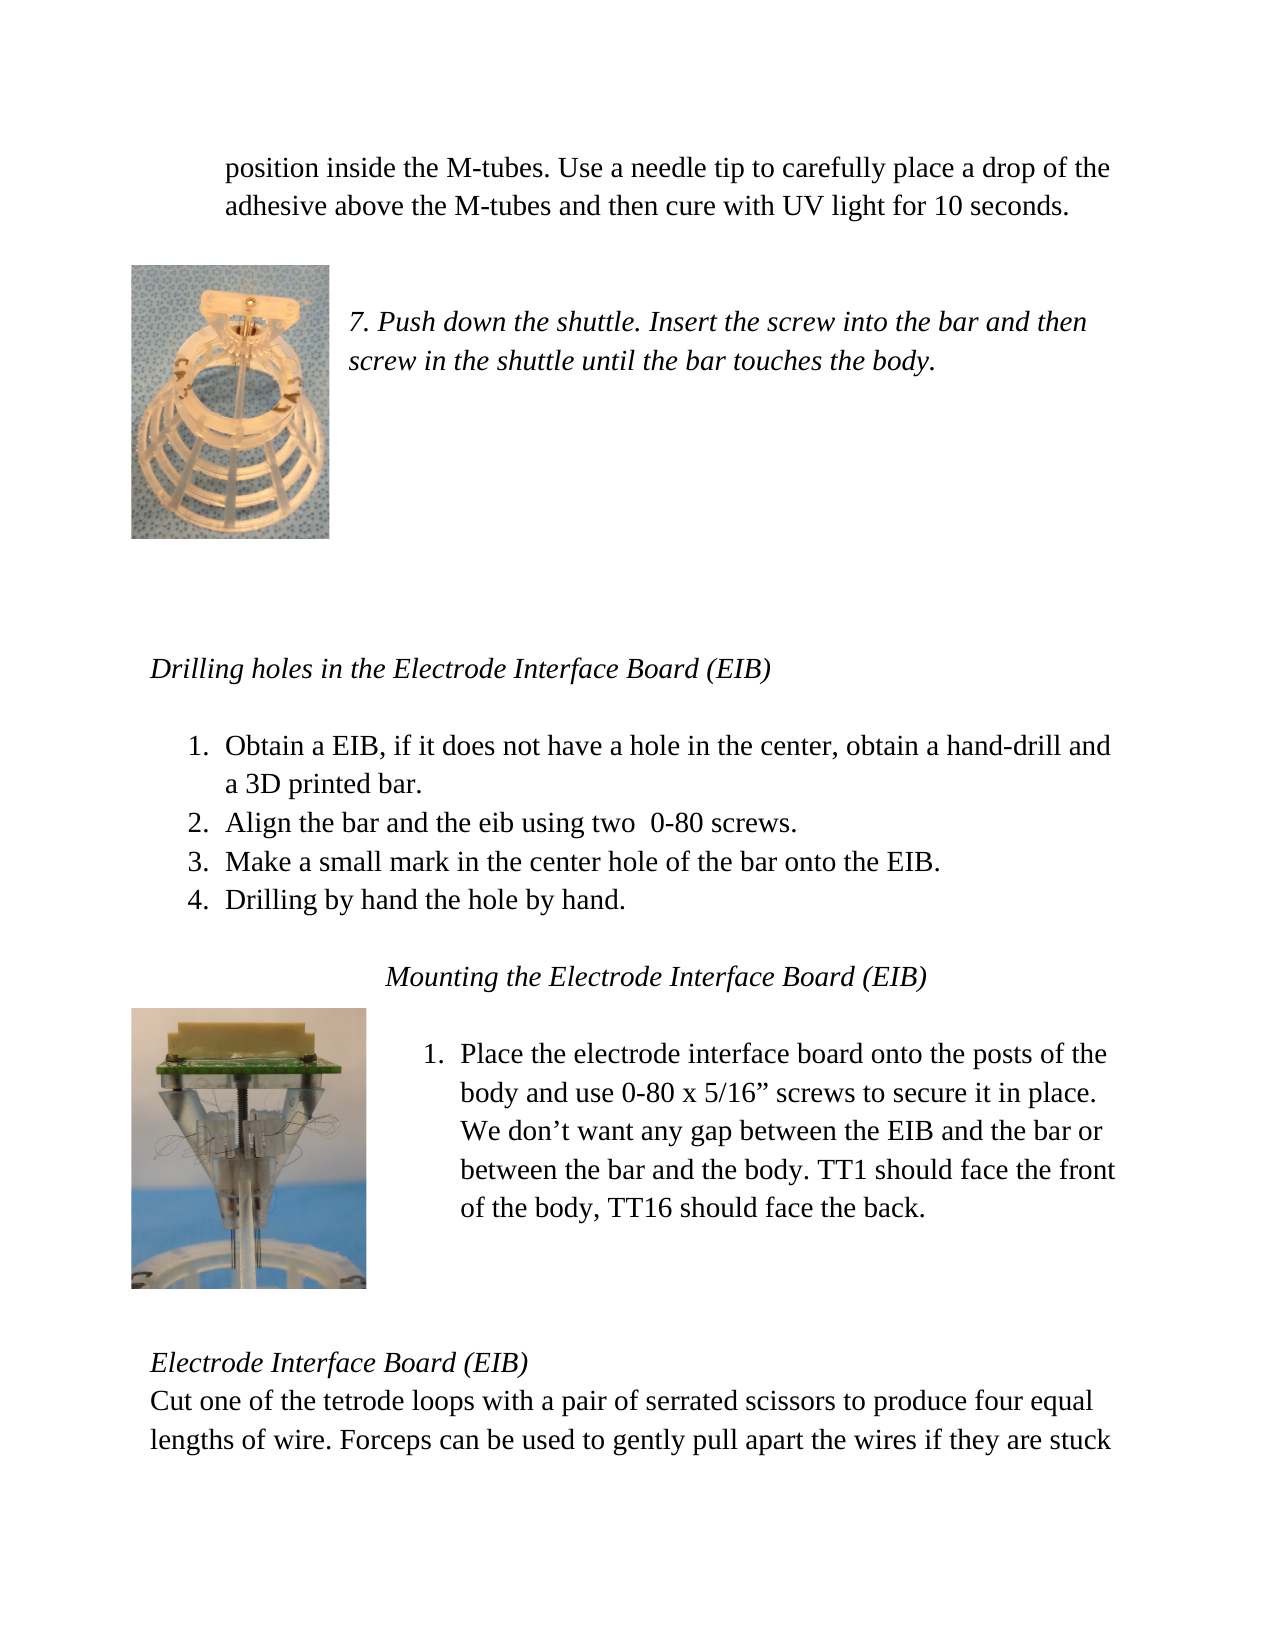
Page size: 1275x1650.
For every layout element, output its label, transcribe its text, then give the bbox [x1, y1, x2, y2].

picture [131, 265, 330, 539]
list Obtain a EIB, if it does not have a hole in the center, obtain a hand-drill and a 3D printed bar. [187, 728, 1125, 800]
list Place the electrode interface board onto the posts of the body and use 0-80 x 5/16” screws to secure it in place. We don’t want any gap between the EIB and the bar or between the bar and the body. TT1 should face the front of the body, TT16 should face the back. [367, 1036, 1125, 1224]
text Mounting the Electrode Interface Board (EIB) [150, 959, 1125, 993]
text Electrode Interface Board (EIB) [150, 1345, 1125, 1378]
list Drilling by hand the hole by hand. [187, 882, 1125, 916]
text 7. Push down the shuttle. Insert the screw into the bar and then screw in the shuttle until the bar touches the body. [330, 304, 1125, 376]
text Drilling holes in the Electrode Interface Board (EIB) [150, 651, 1125, 684]
picture [131, 1008, 367, 1289]
list Make a small mark in the center hole of the bar onto the EIB. [187, 844, 1125, 877]
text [150, 1383, 1125, 1455]
list Align the bar and the eib using two 0-80 screws. [187, 805, 1125, 839]
